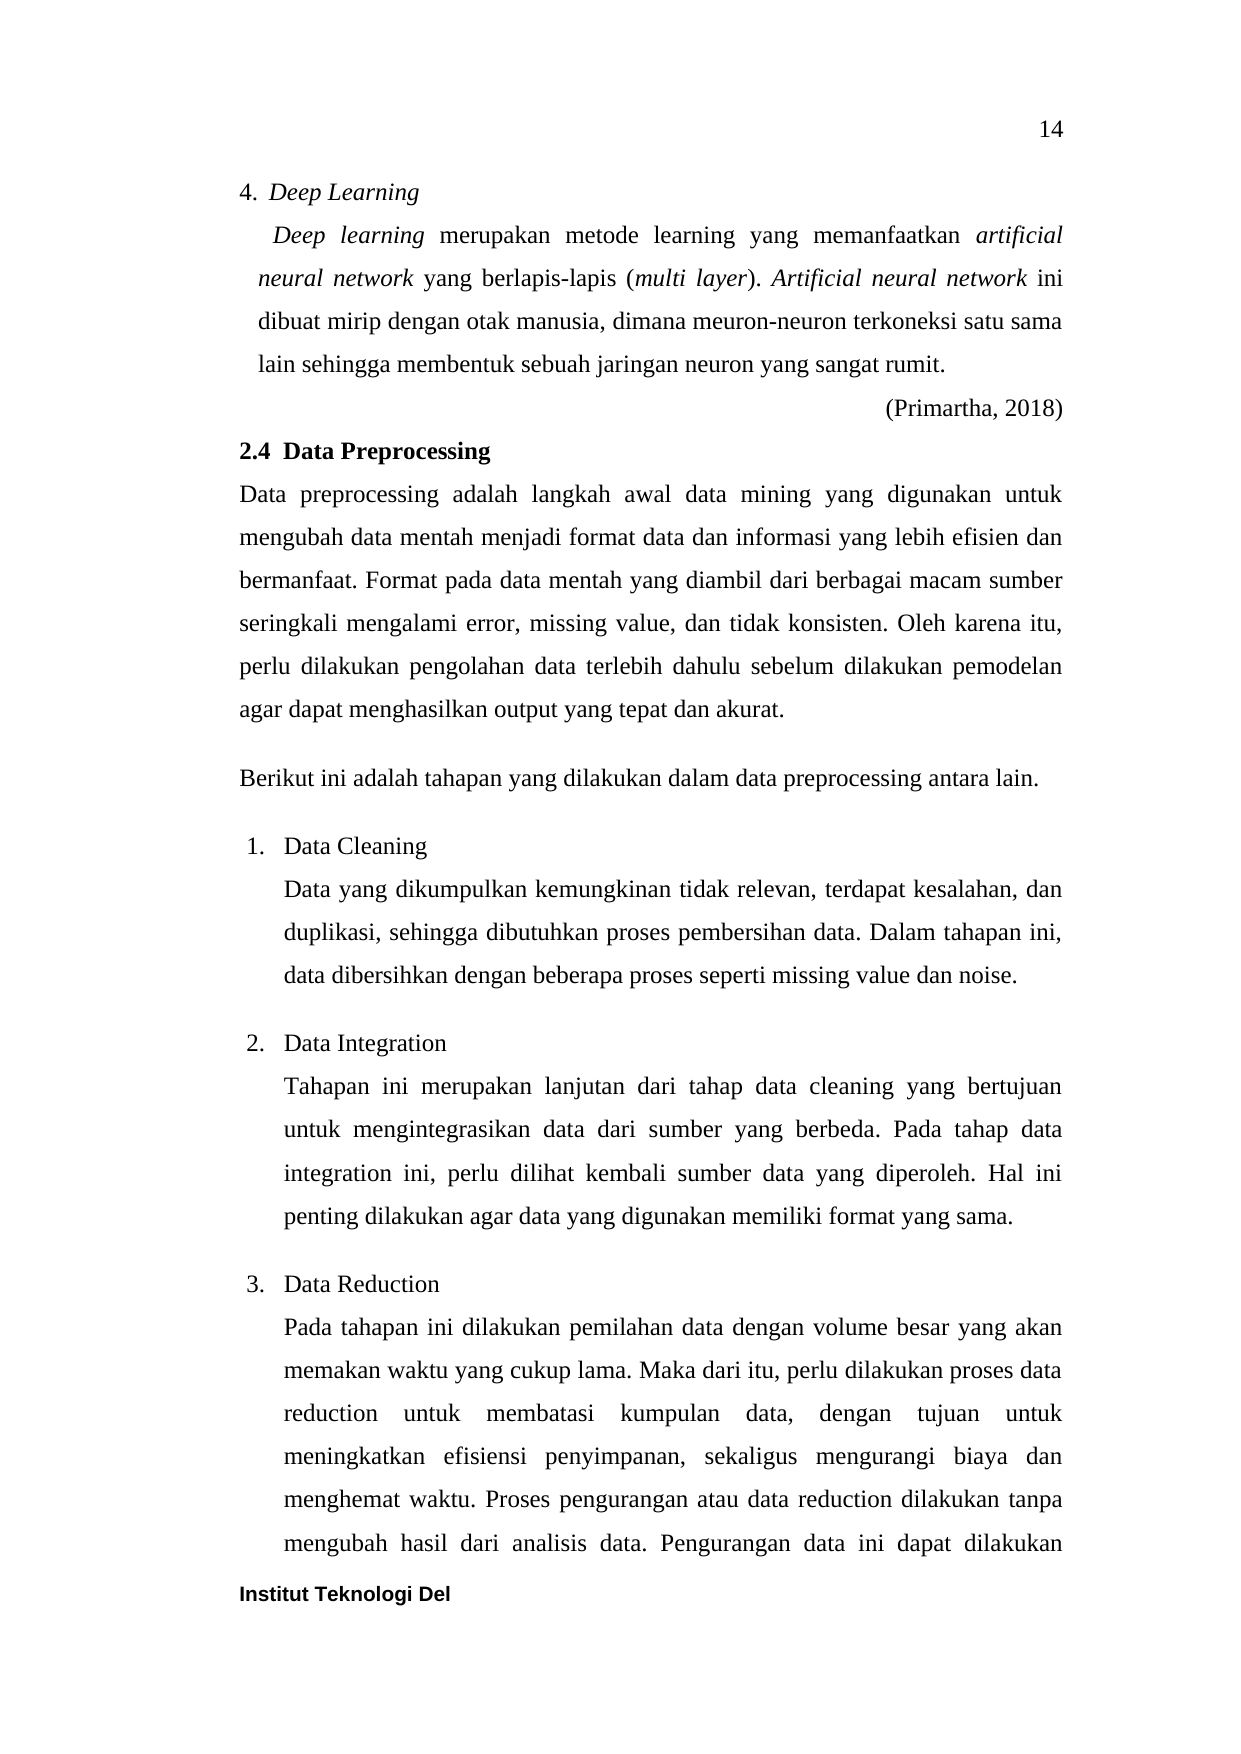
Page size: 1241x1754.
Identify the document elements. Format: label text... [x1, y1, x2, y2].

list Data Reduction [246, 1269, 1063, 1298]
list Data Integration [246, 1028, 1063, 1057]
text 4. Deep Learning [239, 177, 1063, 206]
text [283, 1312, 1063, 1556]
text Data yang dikumpulkan kemungkinan tidak relevan, terdapat kesalahan, dan duplikasi, sehingga dibutuhkan proses pembersihan data. Dalam tahapan ini, data dibersihkan dengan beberapa proses seperti missing value dan noise. [283, 874, 1063, 989]
subtitle 2.4 Data Preprocessing [239, 436, 1063, 464]
text Data preprocessing adalah langkah awal data mining yang digunakan untuk mengubah data mentah menjadi format data dan informasi yang lebih efisien dan bermanfaat. Format pada data mentah yang diambil dari berbagai macam sumber seringkali mengalami error, missing value, dan tidak konsisten. Oleh karena itu, perlu dilakukan pengolahan data terlebih dahulu sebelum dilakukan pemodelan agar dapat menghasilkan output yang tepat dan akurat. [239, 479, 1063, 723]
list Data Cleaning [246, 831, 1063, 859]
text Berikut ini adalah tahapan yang dilakukan dalam data preprocessing antara lain. [239, 763, 1063, 791]
text Deep learning merupakan metode learning yang memanfaatkan artificial neural network yang berlapis-lapis (multi layer). Artificial neural network ini dibuat mirip dengan otak manusia, dimana meuron-neuron terkoneksi satu sama lain sehingga membentuk sebuah jaringan neuron yang sangat rumit. [258, 220, 1063, 378]
text Tahapan ini merupakan lanjutan dari tahap data cleaning yang bertujuan untuk mengintegrasikan data dari sumber yang berbeda. Pada tahap data integration ini, perlu dilihat kembali sumber data yang diperoleh. Hal ini penting dilakukan agar data yang digunakan memiliki format yang sama. [283, 1071, 1063, 1229]
text (Primartha, 2018) [258, 393, 1063, 421]
